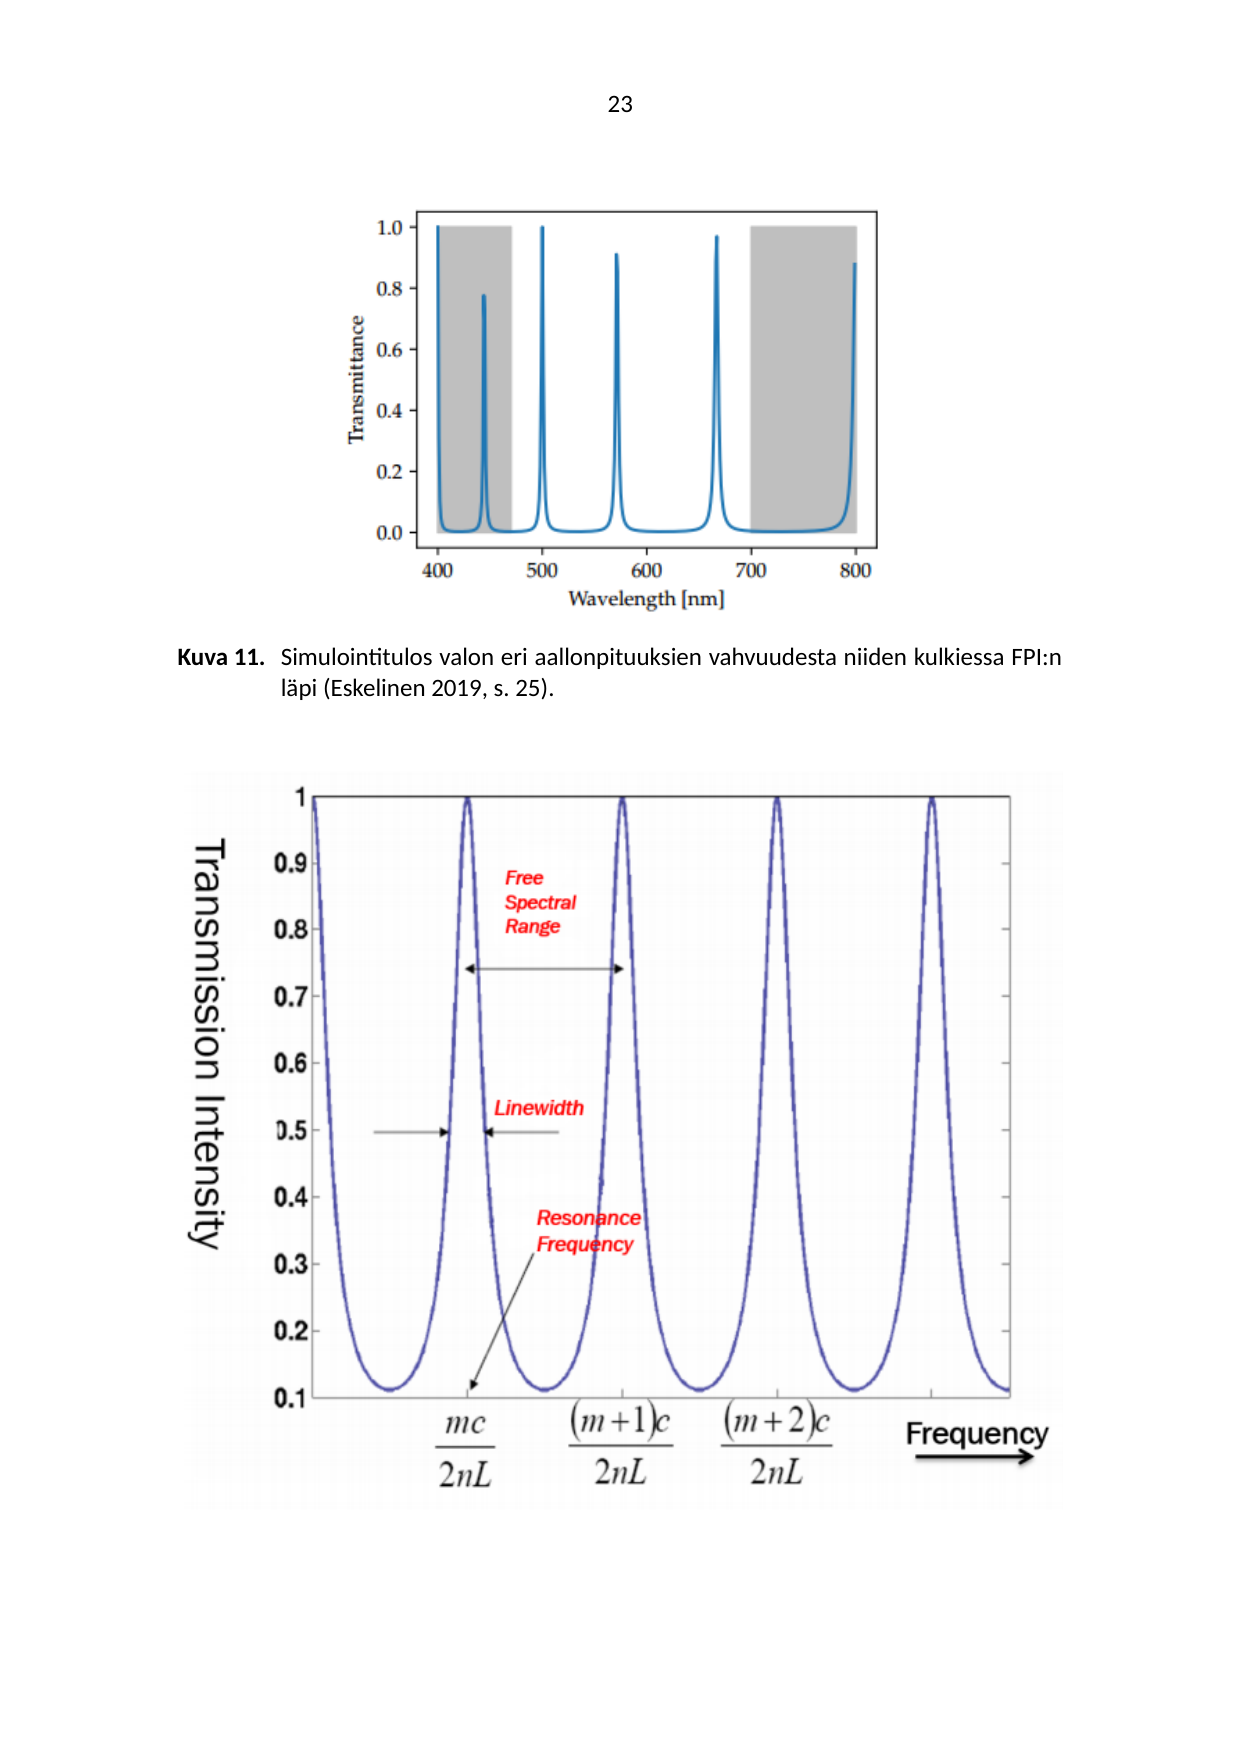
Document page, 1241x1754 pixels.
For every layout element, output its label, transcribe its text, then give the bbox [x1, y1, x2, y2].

text Kuva 11. Simulointitulos valon eri aallonpituuksien vahvuudesta niiden kulkiessa FPI:n läpi (Eskelinen 2019, s. 25). [177, 641, 1063, 702]
picture [338, 177, 903, 629]
picture [177, 768, 1063, 1510]
